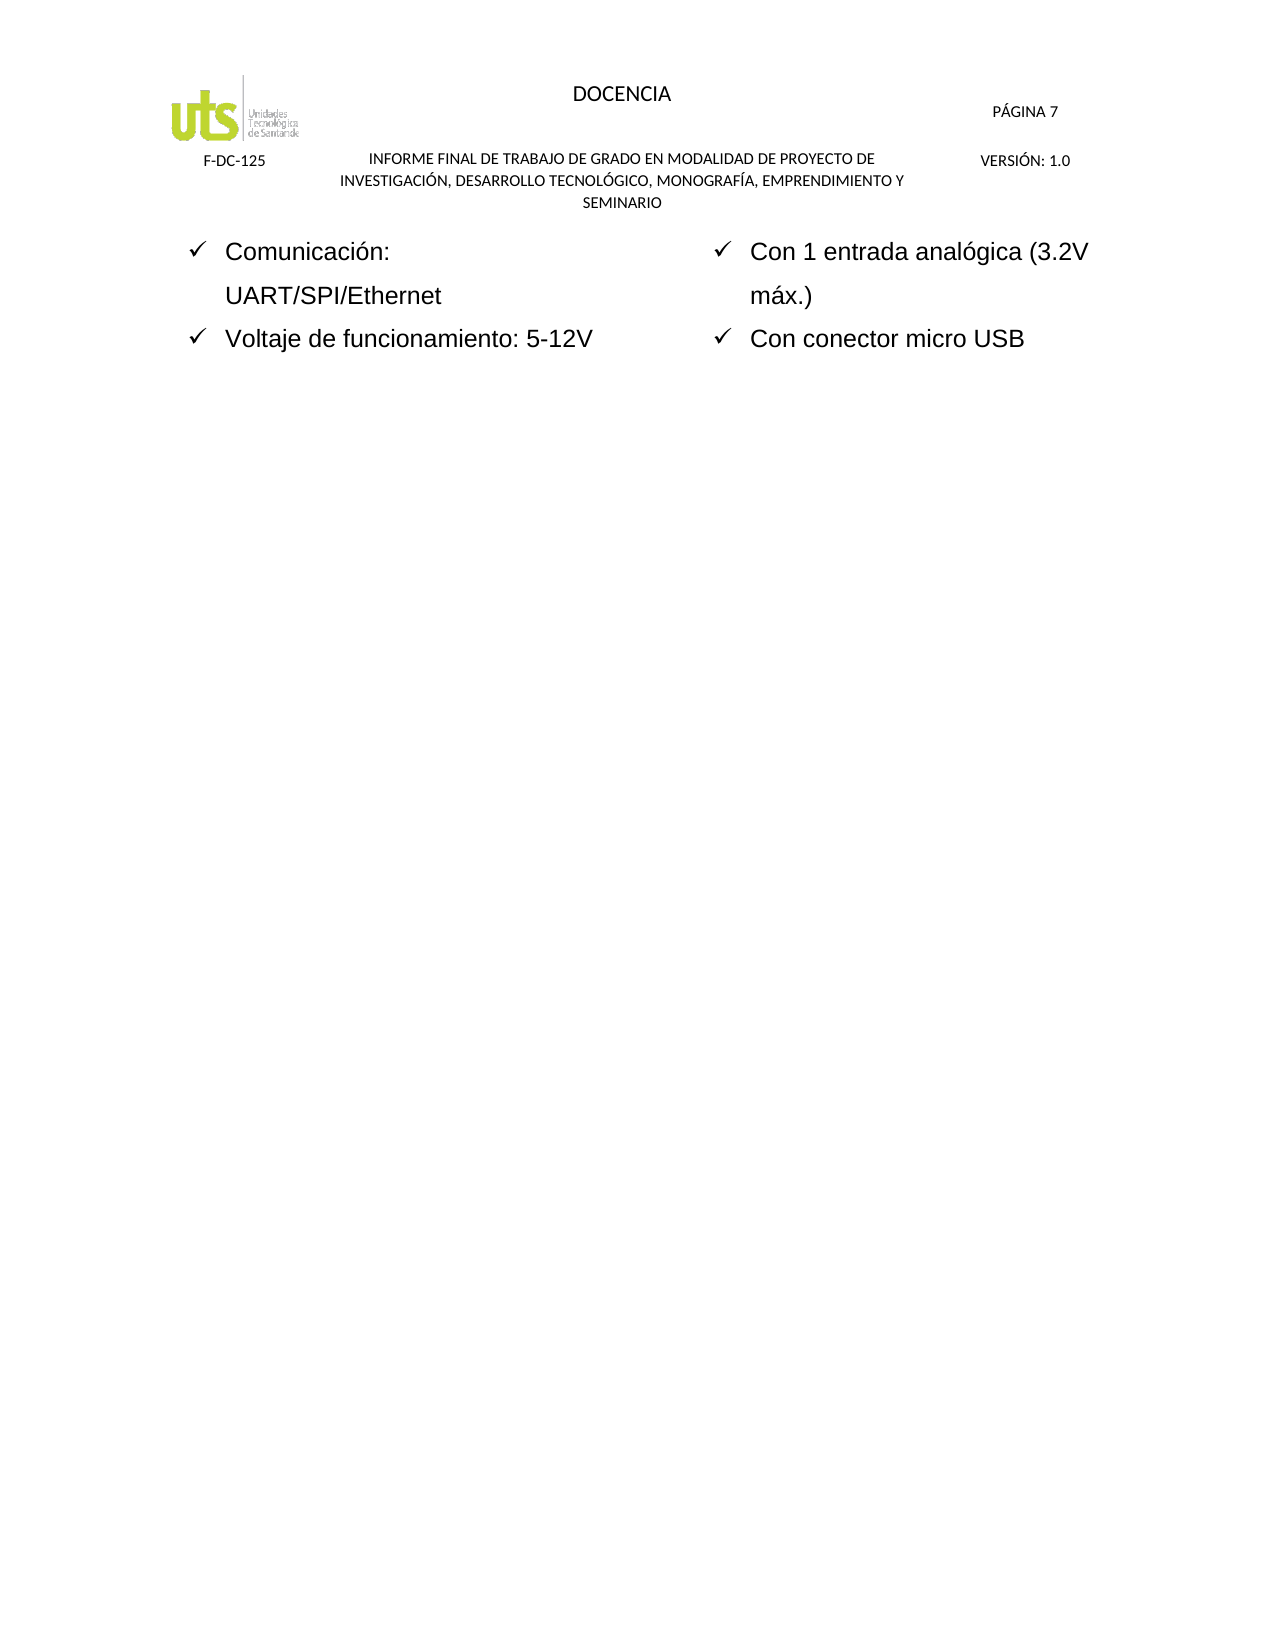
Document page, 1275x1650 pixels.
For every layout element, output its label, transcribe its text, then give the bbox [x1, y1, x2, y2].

list Voltaje de funcionamiento: 5-12V [187, 324, 600, 353]
list Con conector micro USB [712, 324, 1125, 353]
list Con 1 entrada analógica (3.2V máx.) [712, 237, 1125, 309]
picture [170, 75, 299, 149]
list Comunicación: UART/SPI/Ethernet [187, 237, 600, 309]
